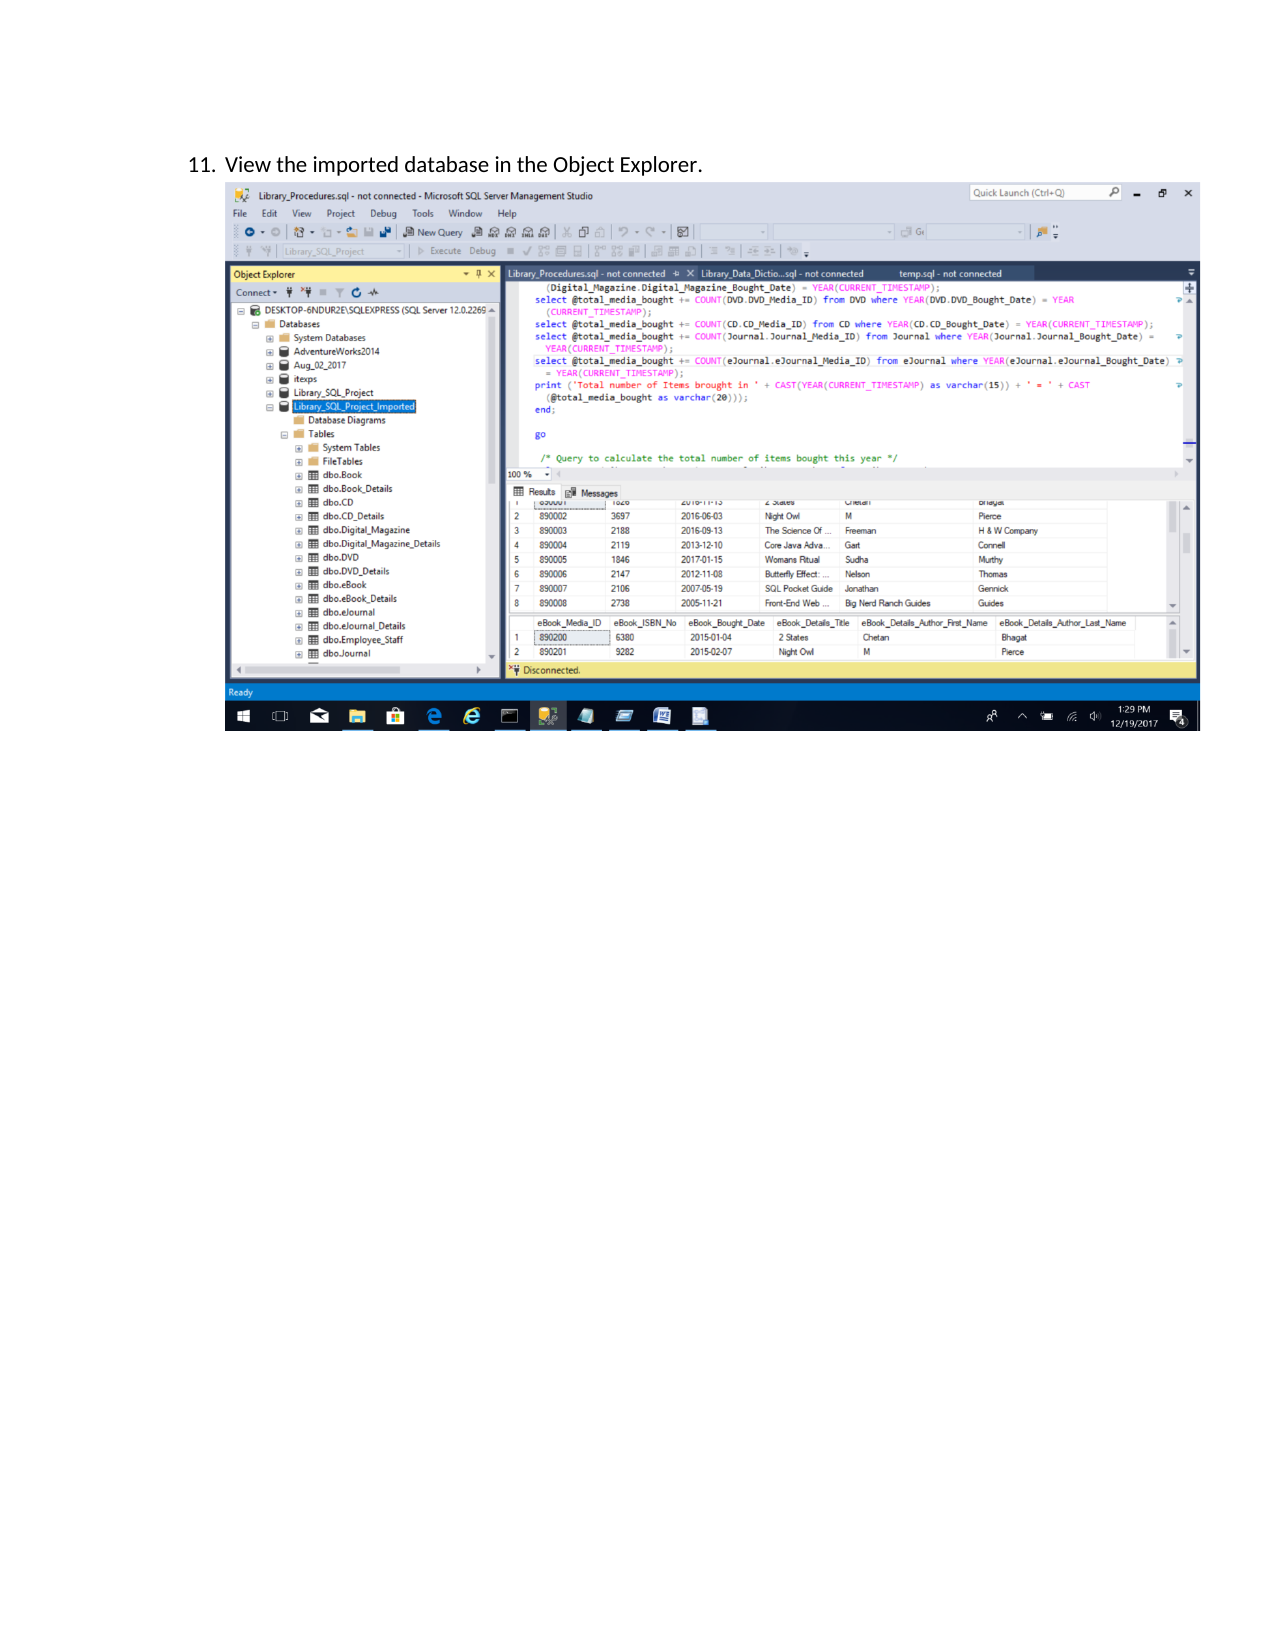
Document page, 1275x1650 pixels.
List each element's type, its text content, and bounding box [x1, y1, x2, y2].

picture [225, 182, 1200, 731]
